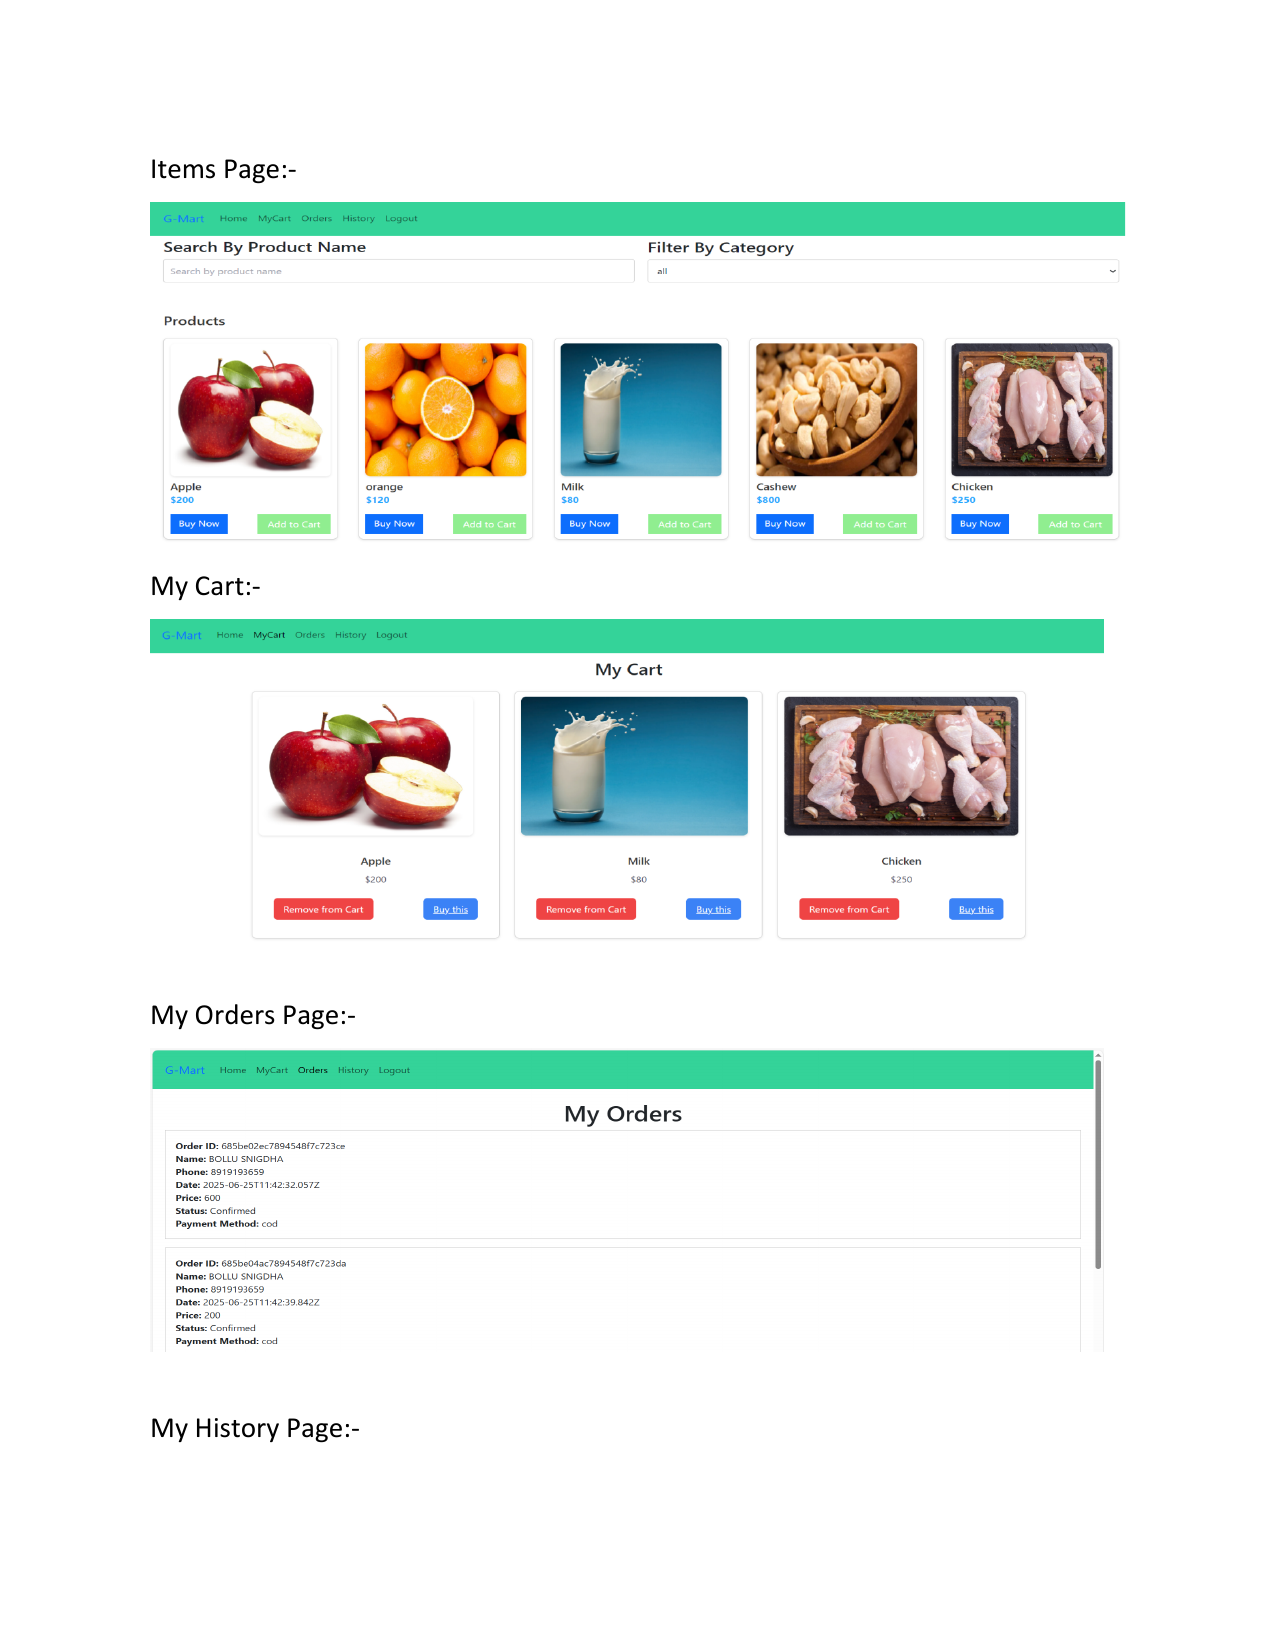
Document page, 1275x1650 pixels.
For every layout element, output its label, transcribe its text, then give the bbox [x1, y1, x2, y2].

picture [150, 619, 1104, 980]
text My History Page:- [150, 1409, 1125, 1445]
text My Orders Page:- [150, 996, 1125, 1032]
text Items Page:- [150, 150, 1125, 186]
text My Cart:- [150, 567, 1125, 602]
picture [150, 202, 1125, 551]
picture [150, 1048, 1104, 1352]
